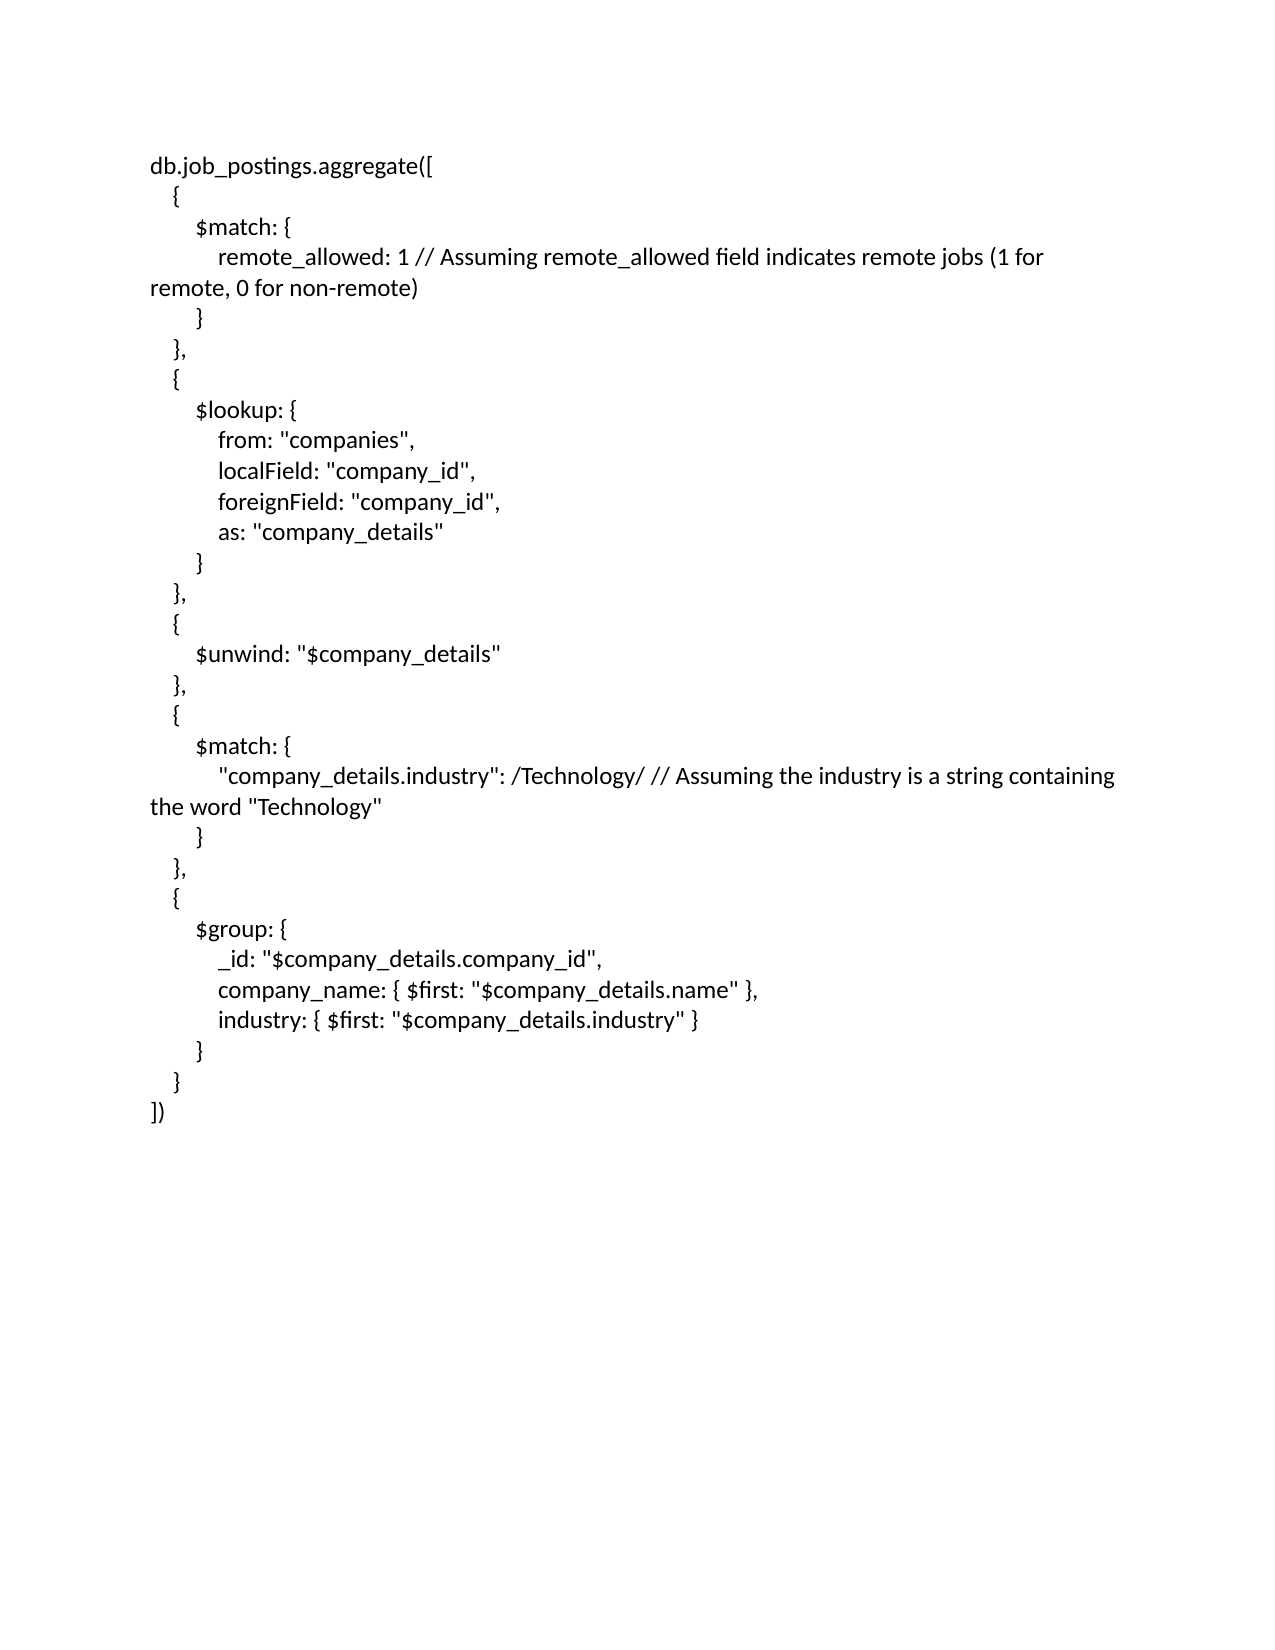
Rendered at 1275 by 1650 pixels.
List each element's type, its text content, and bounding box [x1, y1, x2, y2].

text _id: "$company_details.company_id", [150, 943, 1125, 974]
text { [150, 364, 1125, 394]
text }, [150, 852, 1125, 882]
text } [150, 1066, 1125, 1096]
text db.job_postings.aggregate([ [150, 150, 1125, 181]
text }, [150, 669, 1125, 699]
text $unwind: "$company_details" [150, 638, 1125, 669]
text industry: { $first: "$company_details.industry" } [150, 1004, 1125, 1035]
text ]) [150, 1096, 1125, 1127]
text from: "companies", [150, 425, 1125, 455]
text as: "company_details" [150, 516, 1125, 547]
text $match: { [150, 730, 1125, 760]
text } [150, 303, 1125, 333]
text } [150, 821, 1125, 852]
text }, [150, 577, 1125, 608]
text company_name: { $first: "$company_details.name" }, [150, 974, 1125, 1004]
text remote_allowed: 1 // Assuming remote_allowed field indicates remote jobs (1 for remote, 0 for non-remote) [150, 242, 1125, 303]
text { [150, 699, 1125, 730]
text { [150, 608, 1125, 638]
text foreignField: "company_id", [150, 486, 1125, 516]
text $group: { [150, 913, 1125, 943]
text } [150, 1035, 1125, 1066]
text $lookup: { [150, 394, 1125, 425]
text } [150, 547, 1125, 577]
text "company_details.industry": /Technology/ // Assuming the industry is a string containing the word "Technology" [150, 760, 1125, 821]
text localField: "company_id", [150, 455, 1125, 486]
text }, [150, 333, 1125, 364]
text { [150, 882, 1125, 913]
text { [150, 181, 1125, 211]
text $match: { [150, 211, 1125, 242]
